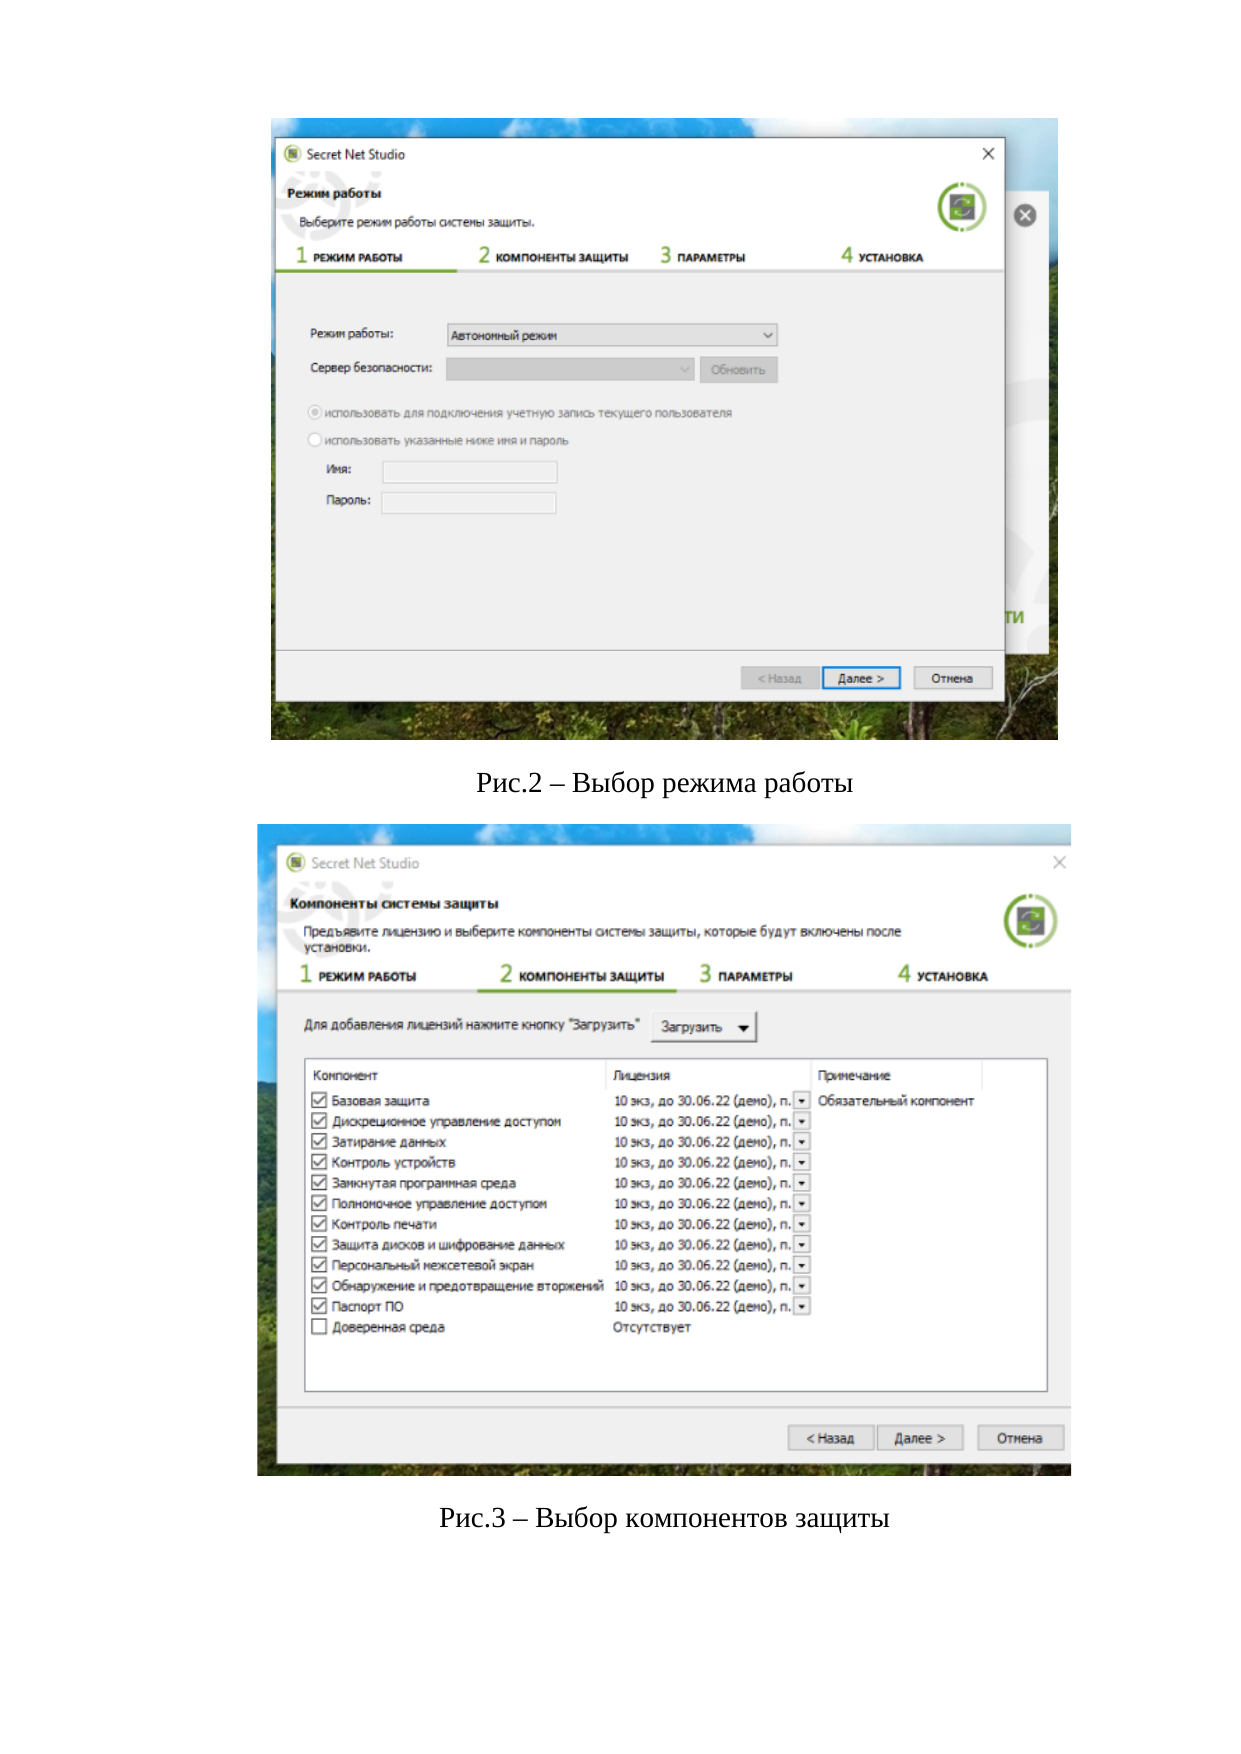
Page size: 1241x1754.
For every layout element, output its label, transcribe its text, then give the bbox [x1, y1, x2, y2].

text Рис.3 – Выбор компонентов защиты [177, 1500, 1152, 1534]
picture [271, 118, 1058, 740]
picture [257, 824, 1072, 1476]
text Рис.2 – Выбор режима работы [177, 765, 1152, 798]
